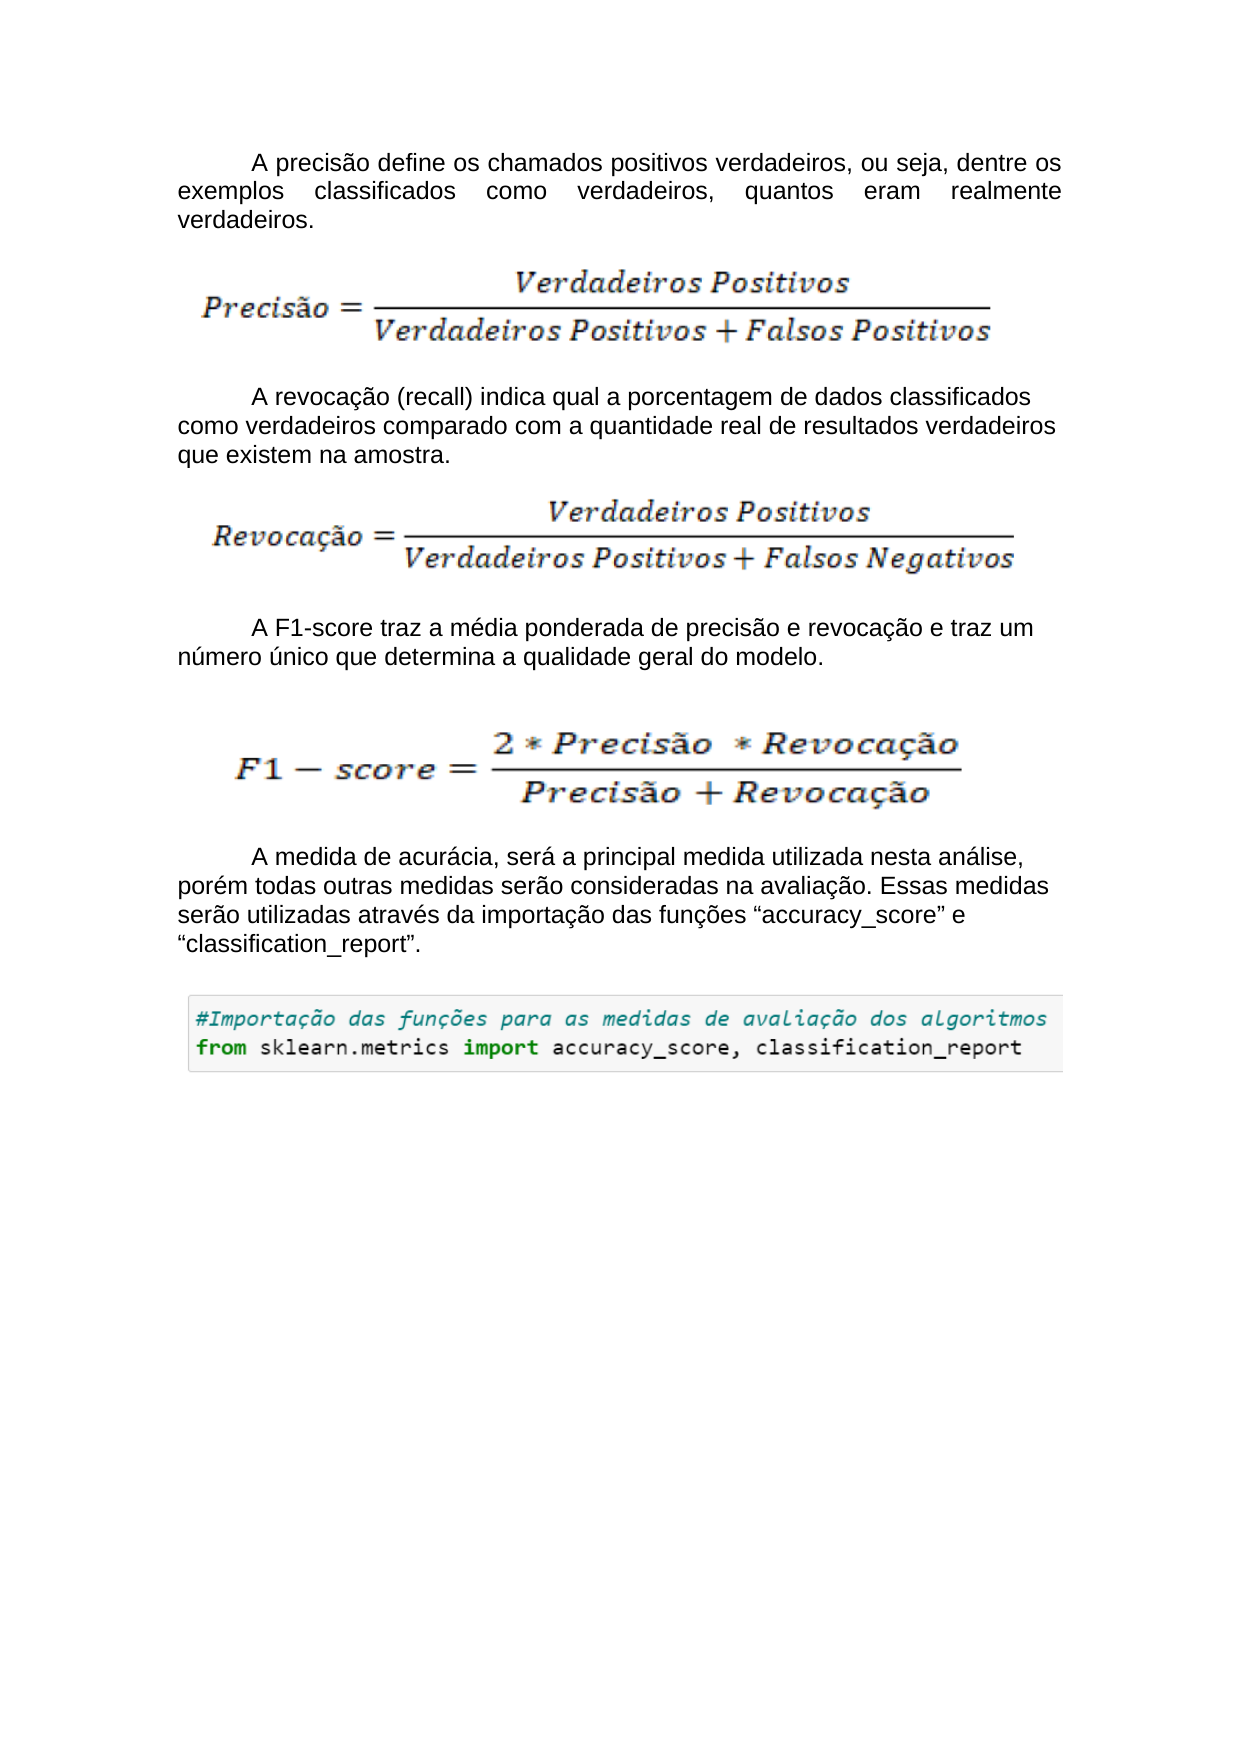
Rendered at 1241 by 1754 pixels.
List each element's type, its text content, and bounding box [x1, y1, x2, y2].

text A F1-score traz a média ponderada de precisão e revocação e traz um número único que determina a qualidade geral do modelo. [177, 614, 1063, 671]
picture [177, 699, 1063, 843]
picture [177, 233, 1063, 382]
text A precisão define os chamados positivos verdadeiros, ou seja, dentre os exemplos classificados como verdadeiros, quantos eram realmente verdadeiros. [177, 148, 1063, 233]
text A medida de acurácia, será a principal medida utilizada nesta análise, porém todas outras medidas serão consideradas na avaliação. Essas medidas serão utilizadas através da importação das funções “accuracy_score” e “classification_report”. [177, 843, 1063, 957]
text A revocação (recall) indica qual a porcentagem de dados classificados como verdadeiros comparado com a quantidade real de resultados verdadeiros que existem na amostra. [177, 382, 1063, 468]
picture [177, 986, 1063, 1080]
picture [177, 468, 1063, 614]
